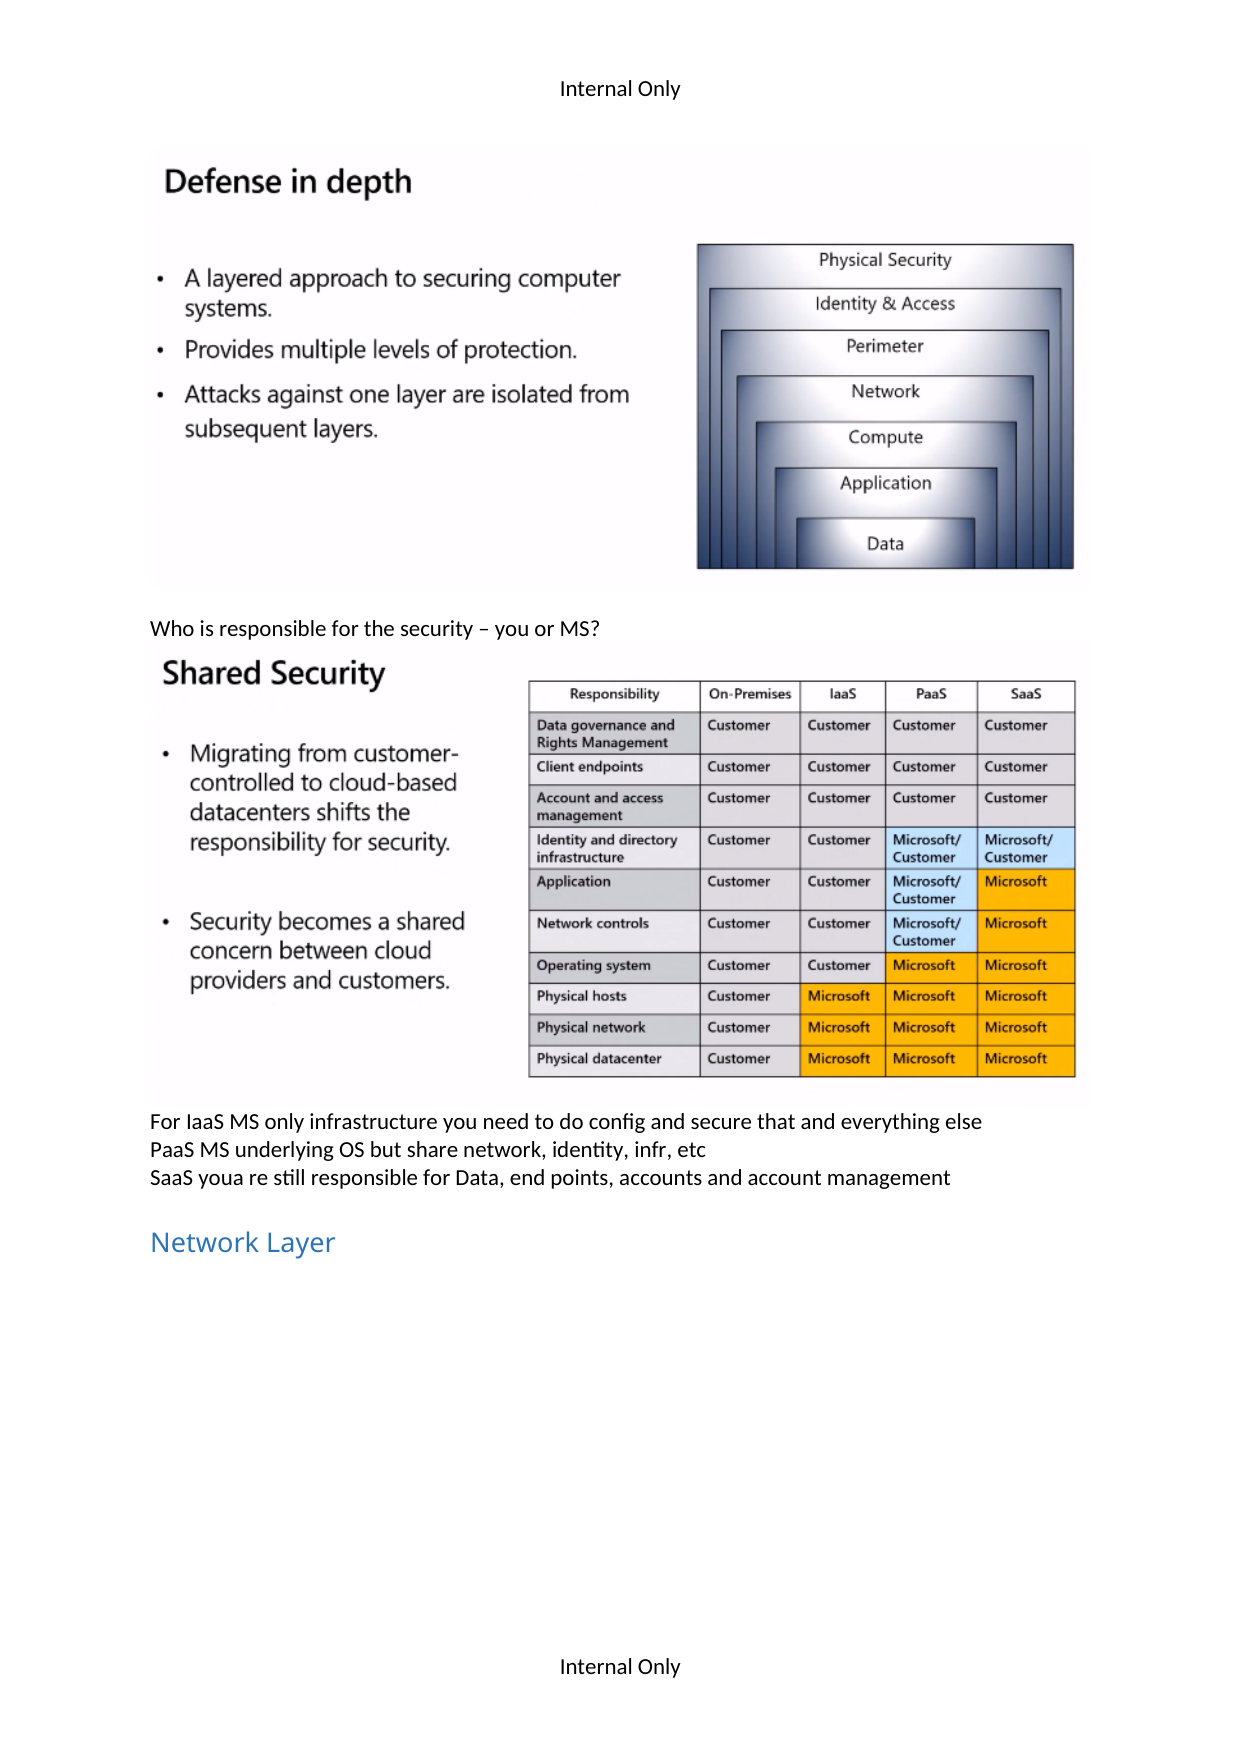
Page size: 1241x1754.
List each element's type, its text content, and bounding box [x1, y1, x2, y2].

text SaaS youa re still responsible for Data, end points, accounts and account management [150, 1163, 1090, 1191]
text Who is responsible for the security – you or MS? [150, 614, 1090, 641]
picture [150, 641, 1091, 1107]
subtitle Network Layer [150, 1223, 1090, 1260]
picture [150, 150, 1091, 586]
text PaaS MS underlying OS but share network, identity, infr, etc [150, 1135, 1090, 1163]
text For IaaS MS only infrastructure you need to do config and secure that and everything else [150, 1107, 1090, 1135]
